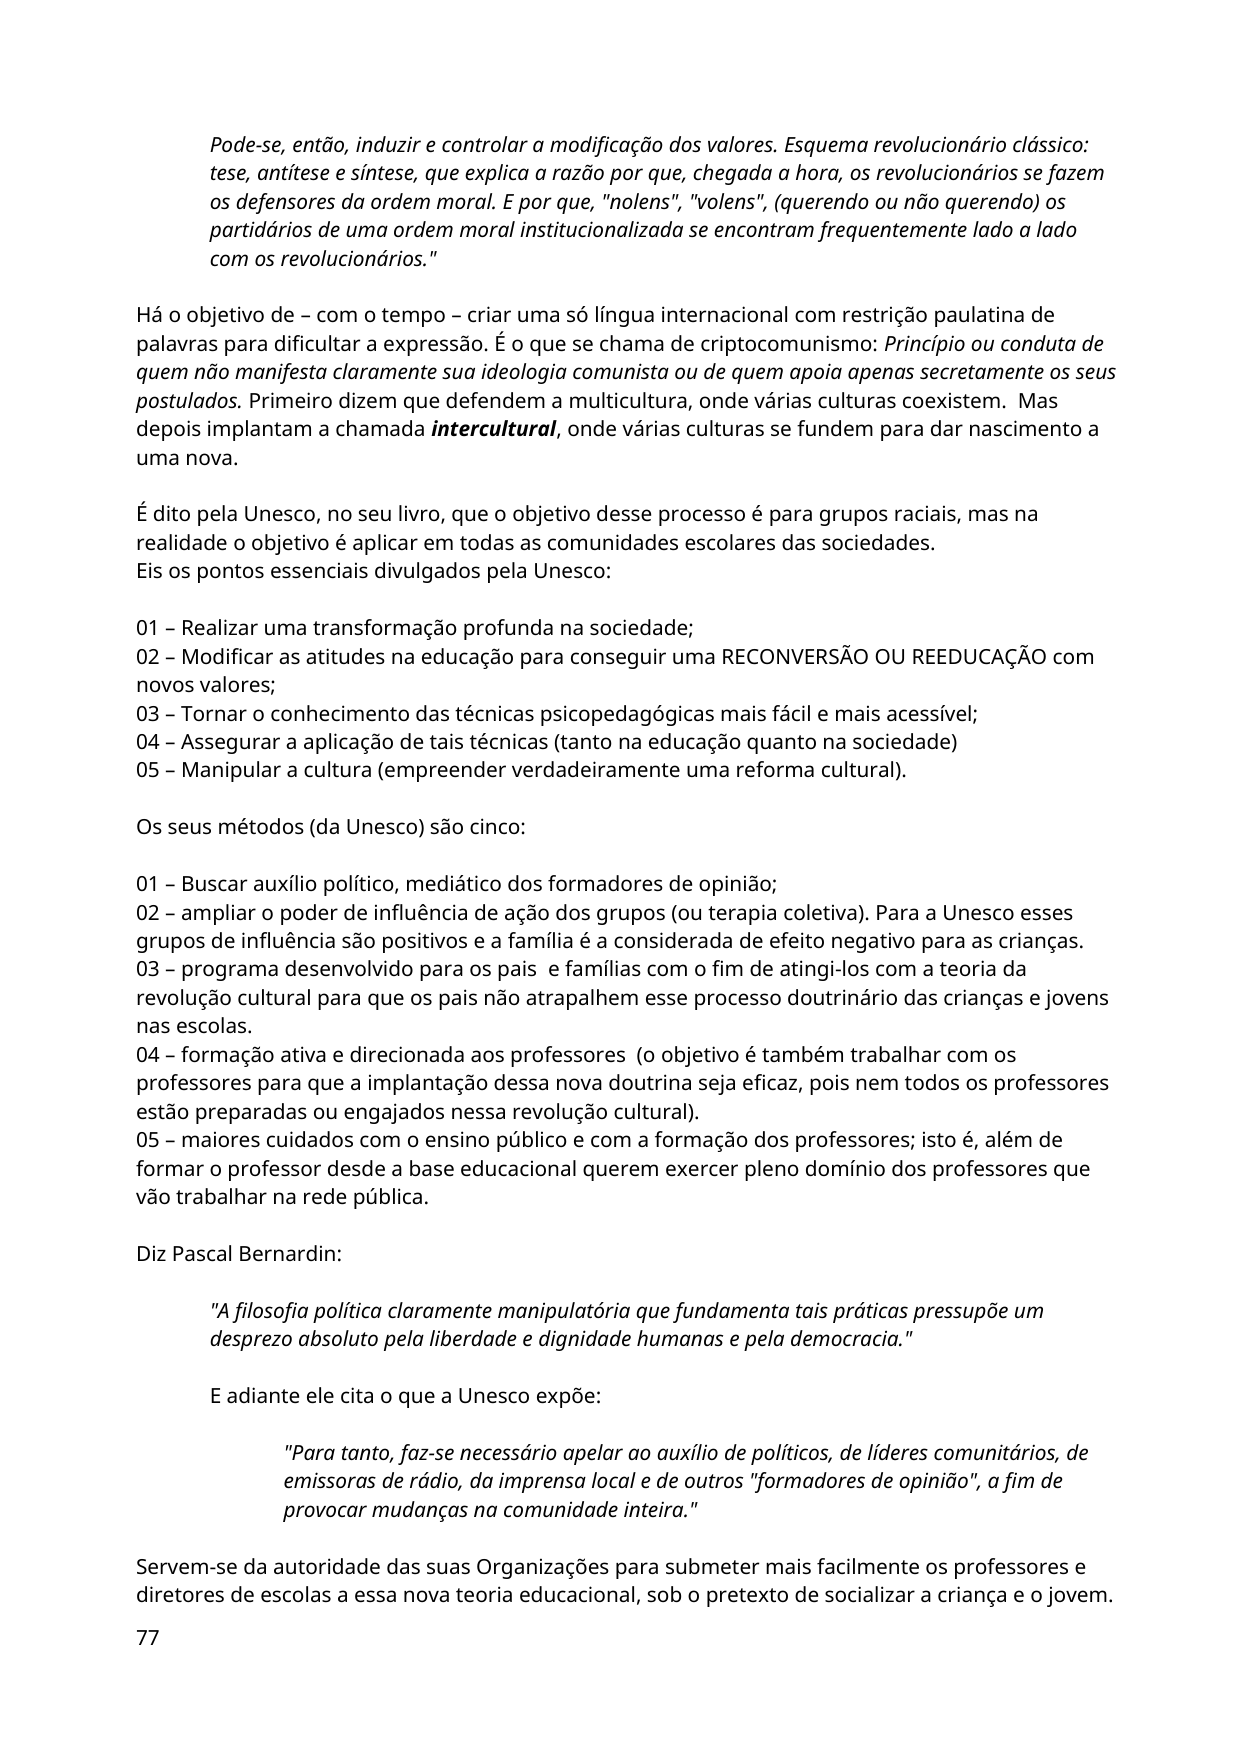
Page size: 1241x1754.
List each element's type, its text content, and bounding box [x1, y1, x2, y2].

text Eis os pontos essenciais divulgados pela Unesco: [136, 556, 1122, 585]
text Os seus métodos (da Unesco) são cinco: [136, 812, 1122, 841]
text Servem-se da autoridade das suas Organizações para submeter mais facilmente os professores e diretores de escolas a essa nova teoria educacional, sob o pretexto de socializar a criança e o jovem. [136, 1552, 1122, 1609]
text É dito pela Unesco, no seu livro, que o objetivo desse processo é para grupos raciais, mas na realidade o objetivo é aplicar em todas as comunidades escolares das sociedades. [136, 499, 1122, 556]
text "A filosofia política claramente manipulatória que fundamenta tais práticas pressupõe um desprezo absoluto pela liberdade e dignidade humanas e pela democracia." [209, 1296, 1122, 1353]
text E adiante ele cita o que a Unesco expõe: [209, 1381, 1122, 1409]
text 02 – ampliar o poder de influência de ação dos grupos (ou terapia coletiva). Para a Unesco esses grupos de influência são positivos e a família é a considerada de efeito negativo para as crianças. [136, 898, 1122, 954]
text "Para tanto, faz-se necessário apelar ao auxílio de políticos, de líderes comunitários, de emissoras de rádio, da imprensa local e de outros "formadores de opinião", a fim de provocar mudanças na comunidade inteira." [283, 1438, 1122, 1523]
text 04 – Assegurar a aplicação de tais técnicas (tanto na educação quanto na sociedade) [136, 727, 1122, 756]
text 03 – programa desenvolvido para os pais e famílias com o fim de atingi-los com a teoria da revolução cultural para que os pais não atrapalhem esse processo doutrinário das crianças e jovens nas escolas. [136, 954, 1122, 1040]
text 04 – formação ativa e direcionada aos professores (o objetivo é também trabalhar com os professores para que a implantação dessa nova doutrina seja eficaz, pois nem todos os professores estão preparadas ou engajados nessa revolução cultural). [136, 1040, 1122, 1125]
text 03 – Tornar o conhecimento das técnicas psicopedagógicas mais fácil e mais acessível; [136, 699, 1122, 727]
text 05 – maiores cuidados com o ensino público e com a formação dos professores; isto é, além de formar o professor desde a base educacional querem exercer pleno domínio dos professores que vão trabalhar na rede pública. [136, 1125, 1122, 1211]
text 01 – Realizar uma transformação profunda na sociedade; [136, 613, 1122, 642]
text 01 – Buscar auxílio político, mediático dos formadores de opinião; [136, 869, 1122, 898]
text 05 – Manipular a cultura (empreender verdadeiramente uma reforma cultural). [136, 756, 1122, 784]
text Diz Pascal Bernardin: [136, 1239, 1122, 1267]
text 02 – Modificar as atitudes na educação para conseguir uma RECONVERSÃO OU REEDUCAÇÃO com novos valores; [136, 642, 1122, 699]
text Há o objetivo de – com o tempo – criar uma só língua internacional com restrição paulatina de palavras para dificultar a expressão. É o que se chama de criptocomunismo: Princípio ou conduta de quem não manifesta claramente sua ideologia comunista ou de quem apoia apenas secretamente os seus postulados. Primeiro dizem que defendem a multicultura, onde várias culturas coexistem. Mas depois implantam a chamada intercultural, onde várias culturas se fundem para dar nascimento a uma nova. [136, 301, 1122, 471]
text Pode-se, então, induzir e controlar a modificação dos valores. Esquema revolucionário clássico: tese, antítese e síntese, que explica a razão por que, chegada a hora, os revolucionários se fazem os defensores da ordem moral. E por que, "nolens", "volens", (querendo ou não querendo) os partidários de uma ordem moral institucionalizada se encontram frequentemente lado a lado com os revolucionários." [209, 130, 1122, 272]
